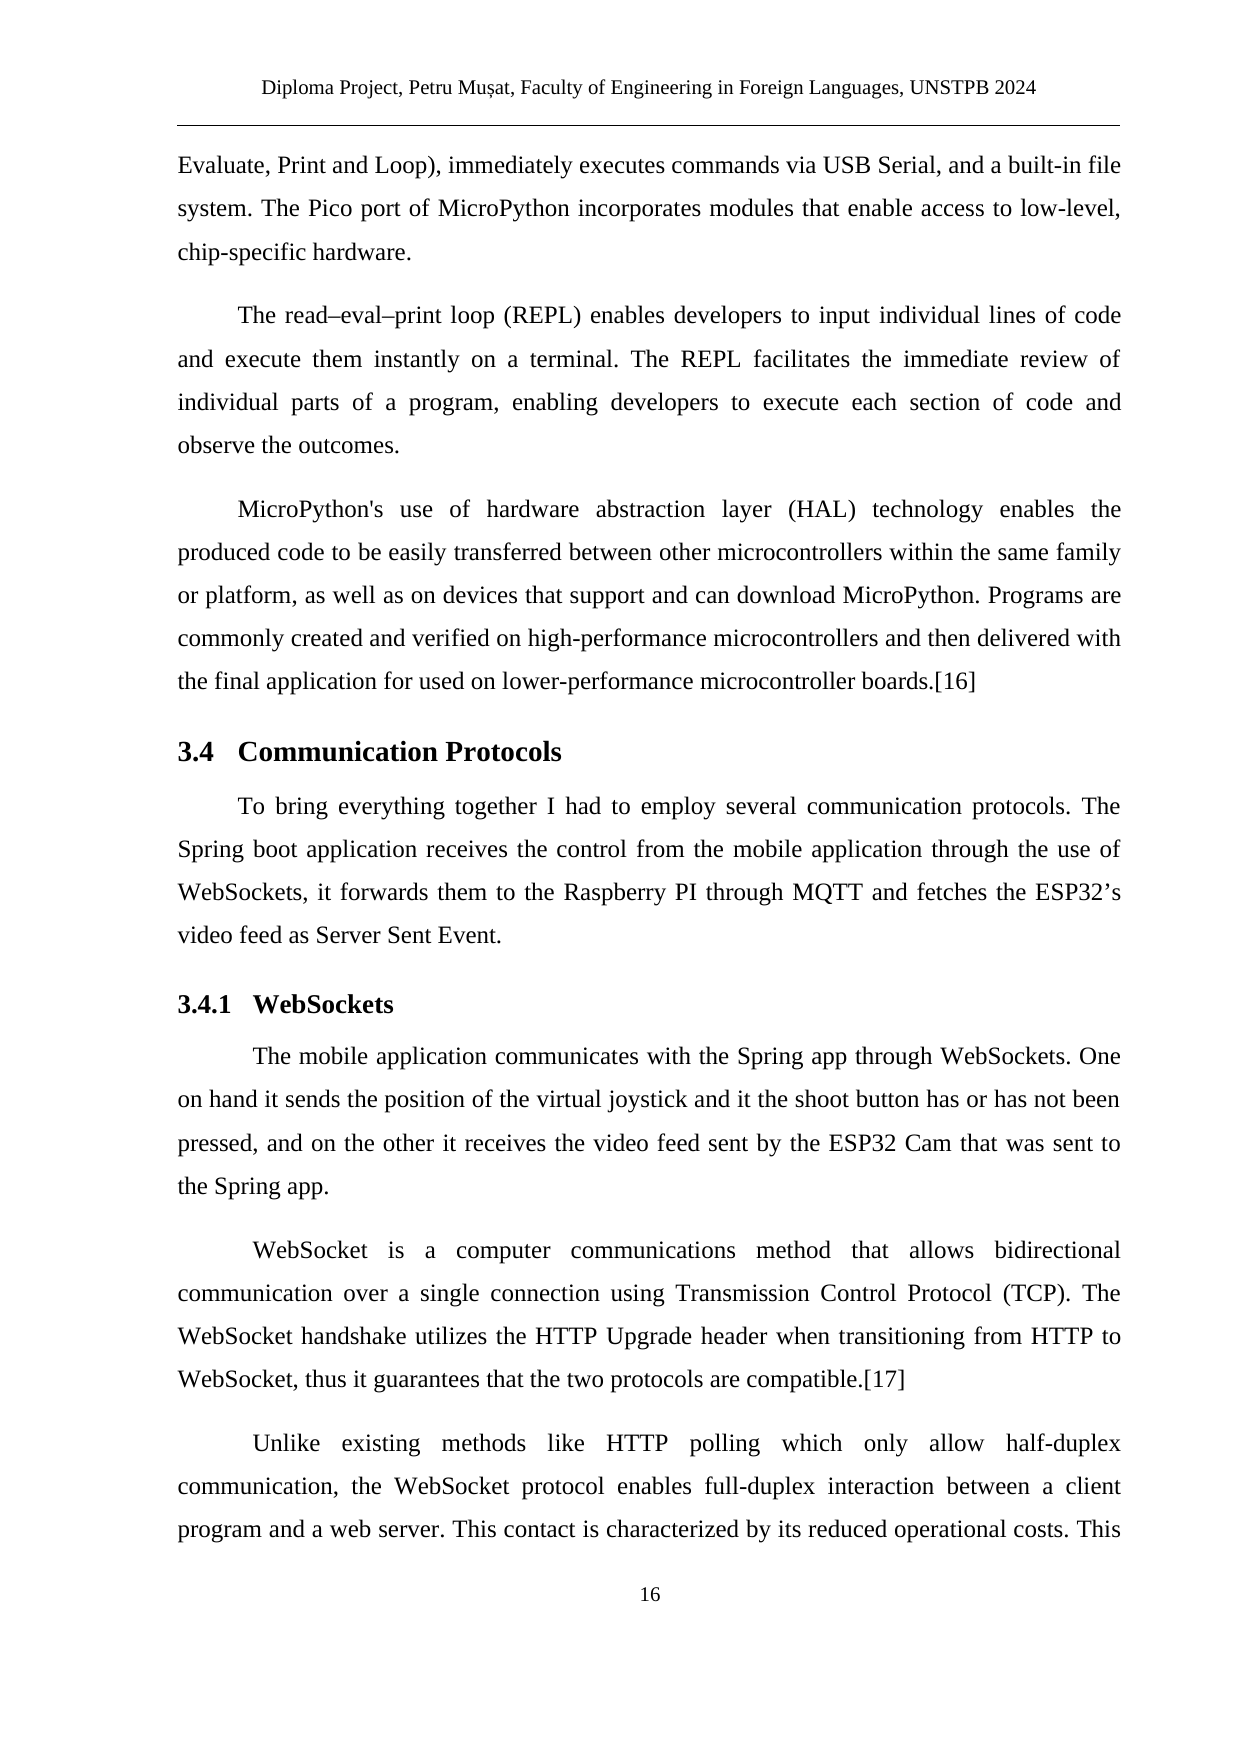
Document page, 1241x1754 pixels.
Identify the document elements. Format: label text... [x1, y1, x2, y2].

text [177, 1428, 1122, 1543]
subtitle WebSockets [177, 988, 1122, 1020]
text The read–eval–print loop (REPL) enables developers to input individual lines of code and execute them instantly on a terminal. The REPL facilitates the immediate review of individual parts of a program, enabling developers to execute each section of code and observe the outcomes. [177, 301, 1122, 459]
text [177, 150, 1122, 265]
text WebSocket is a computer communications method that allows bidirectional communication over a single connection using Transmission Control Protocol (TCP). The WebSocket handshake utilizes the HTTP Upgrade header when transitioning from HTTP to WebSocket, thus it guarantees that the two protocols are compatible.[17] [177, 1235, 1122, 1393]
subtitle Communication Protocols [177, 734, 1122, 768]
text The mobile application communicates with the Spring app through WebSockets. One on hand it sends the position of the virtual joystick and it the shoot button has or has not been pressed, and on the other it receives the video feed sent by the ESP32 Cam that was sent to the Spring app. [177, 1041, 1122, 1199]
text MicroPython's use of hardware abstraction layer (HAL) technology enables the produced code to be easily transferred between other microcontrollers within the same family or platform, as well as on devices that support and can download MicroPython. Programs are commonly created and verified on high-performance microcontrollers and then delivered with the final application for used on lower-performance microcontroller boards.[16] [177, 494, 1122, 695]
text To bring everything together I had to employ several communication protocols. The Spring boot application receives the control from the mobile application through the use of WebSockets, it forwards them to the Raspberry PI through MQTT and fetches the ESP32’s video feed as Server Sent Event. [177, 791, 1122, 949]
